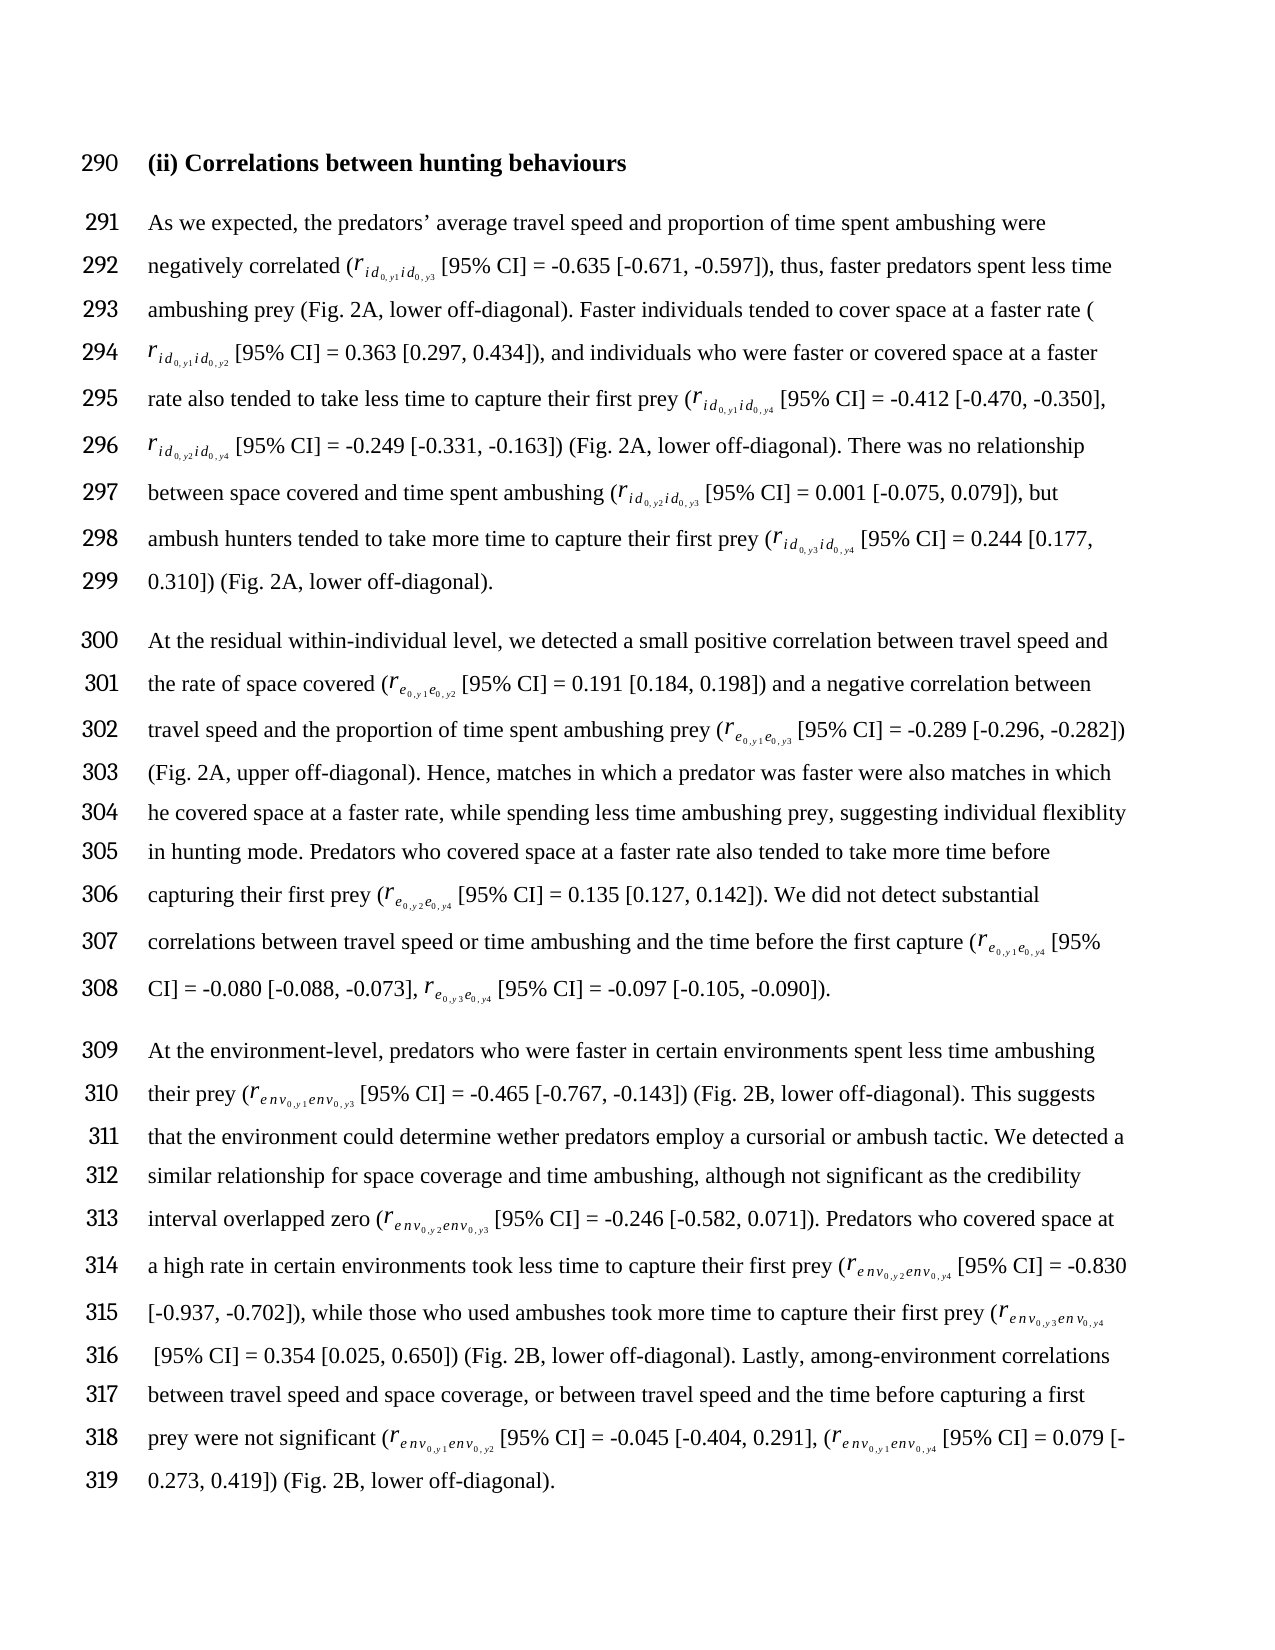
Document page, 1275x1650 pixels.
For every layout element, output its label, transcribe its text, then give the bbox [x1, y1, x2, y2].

text At the residual within-individual level, we detected a small positive correlation between travel speed and the rate of space covered ( [95% CI] = 0.191 [0.184, 0.198]) and a negative correlation between travel speed and the proportion of time spent ambushing prey ( [95% CI] = -0.289 [-0.296, -0.282]) (Fig. 2A, upper off-diagonal). Hence, matches in which a predator was faster were also matches in which he covered space at a faster rate, while spending less time ambushing prey, suggesting individual flexiblity in hunting mode. Predators who covered space at a faster rate also tended to take more time before capturing their first prey ( [95% CI] = 0.135 [0.127, 0.142]). We did not detect substantial correlations between travel speed or time ambushing and the time before the first capture ( [95% CI] = -0.080 [-0.088, -0.073], [95% CI] = -0.097 [-0.105, -0.090]). [148, 627, 1127, 1005]
subtitle (ii) Correlations between hunting behaviours [148, 148, 1127, 176]
text At the environment-level, predators who were faster in certain environments spent less time ambushing their prey ( [95% CI] = -0.465 [-0.767, -0.143]) (Fig. 2B, lower off-diagonal). This suggests that the environment could determine wether predators employ a cursorial or ambush tactic. We detected a similar relationship for space coverage and time ambushing, although not significant as the credibility interval overlapped zero ( [95% CI] = -0.246 [-0.582, 0.071]). Predators who covered space at a high rate in certain environments took less time to capture their first prey ( [95% CI] = -0.830 [-0.937, -0.702]), while those who used ambushes took more time to capture their first prey ( [95% CI] = 0.354 [0.025, 0.650]) (Fig. 2B, lower off-diagonal). Lastly, among-environment correlations between travel speed and space coverage, or between travel speed and the time before capturing a first prey were not significant ( [95% CI] = -0.045 [-0.404, 0.291], ( [95% CI] = 0.079 [-0.273, 0.419]) (Fig. 2B, lower off-diagonal). [148, 1037, 1127, 1494]
text As we expected, the predators’ average travel speed and proportion of time spent ambushing were negatively correlated ( [95% CI] = -0.635 [-0.671, -0.597]), thus, faster predators spent less time ambushing prey (Fig. 2A, lower off-diagonal). Faster individuals tended to cover space at a faster rate ( [95% CI] = 0.363 [0.297, 0.434]), and individuals who were faster or covered space at a faster rate also tended to take less time to capture their first prey ( [95% CI] = -0.412 [-0.470, -0.350], [95% CI] = -0.249 [-0.331, -0.163]) (Fig. 2A, lower off-diagonal). There was no relationship between space covered and time spent ambushing ( [95% CI] = 0.001 [-0.075, 0.079]), but ambush hunters tended to take more time to capture their first prey ( [95% CI] = 0.244 [0.177, 0.310]) (Fig. 2A, lower off-diagonal). [148, 209, 1127, 595]
